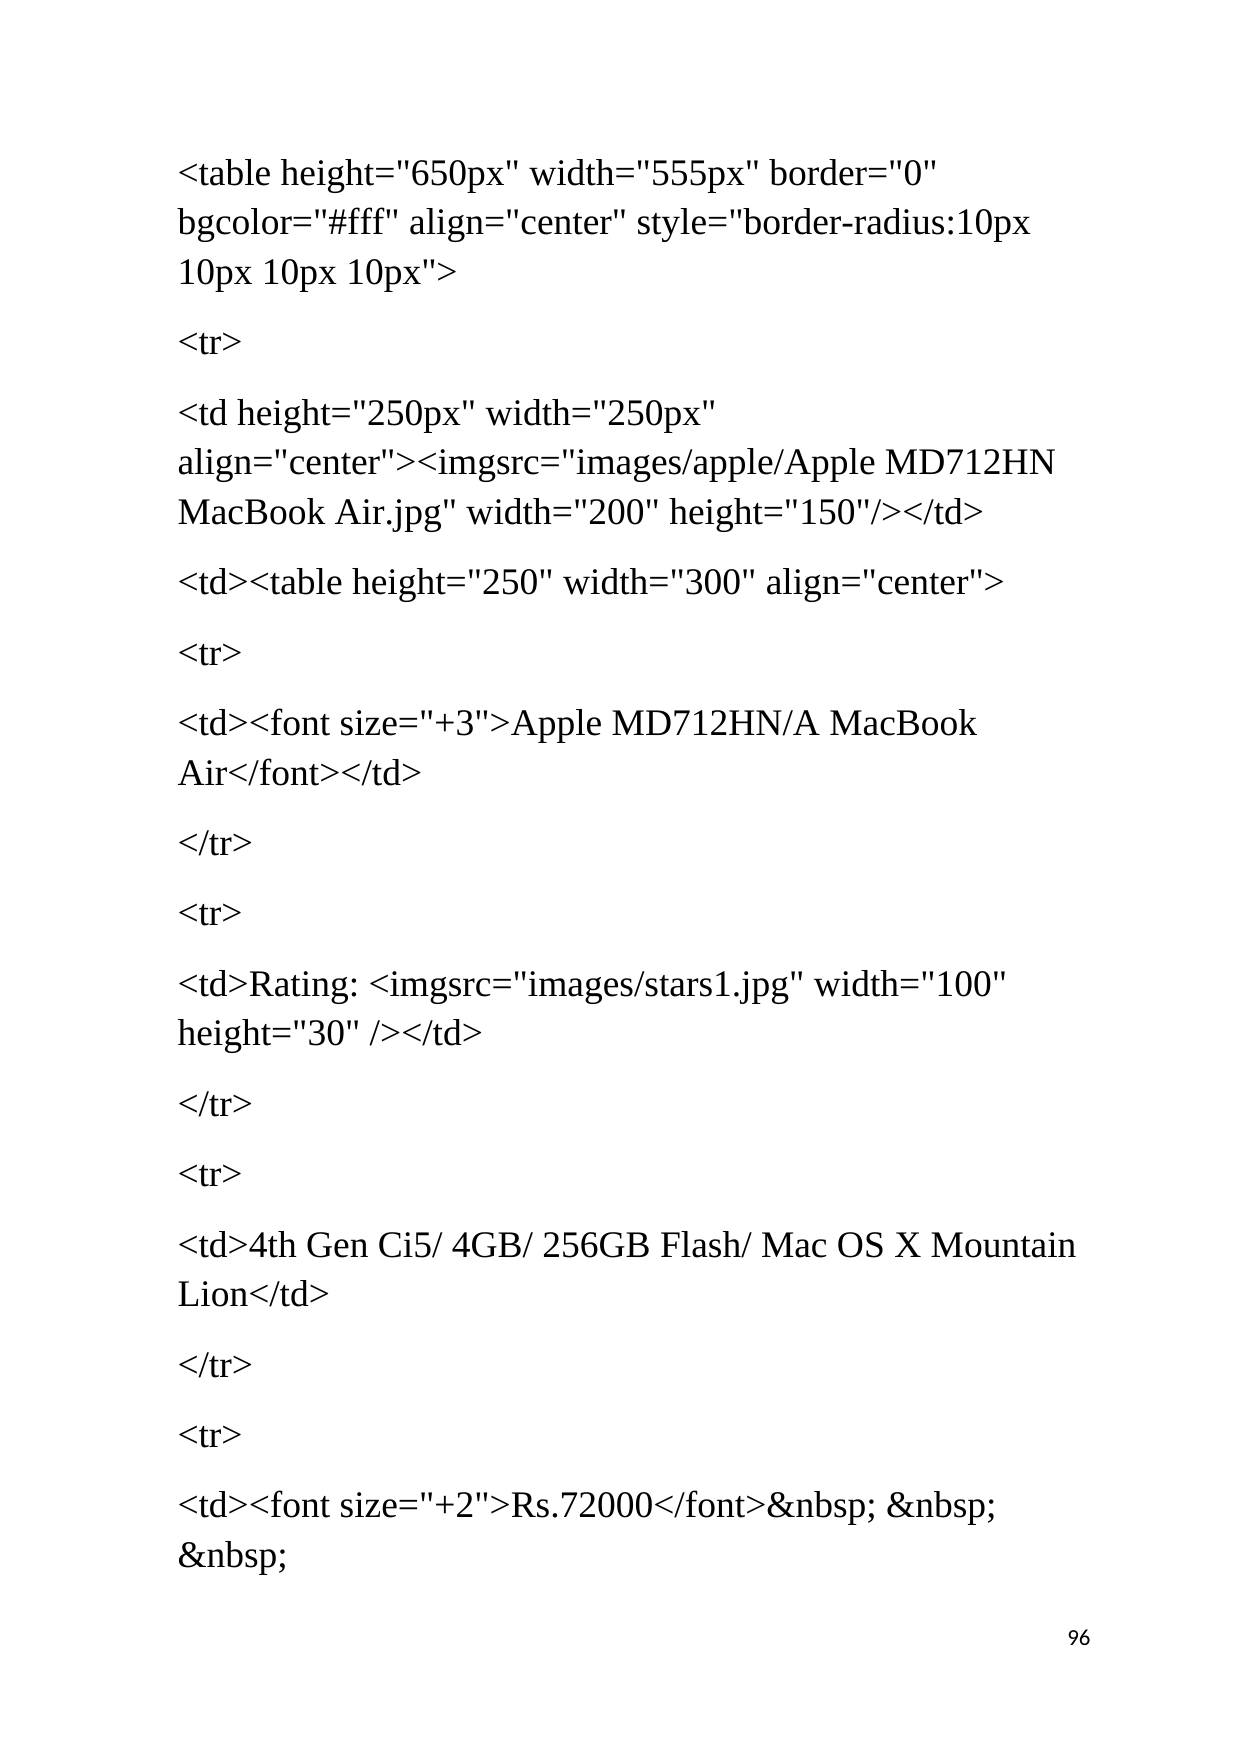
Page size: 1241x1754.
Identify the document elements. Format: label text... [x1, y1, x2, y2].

text <td><font size="+2">Rs.72000</font>&nbsp; &nbsp; &nbsp; [177, 1483, 1090, 1576]
text <tr> [177, 1412, 1090, 1456]
text <tr> [177, 630, 1090, 673]
text </tr> [177, 820, 1090, 863]
text </tr> [177, 1342, 1090, 1385]
text <tr> [177, 319, 1090, 363]
text <tr> [177, 891, 1090, 934]
text <table height="650px" width="555px" border="0" bgcolor="#fff" align="center" style="border-radius:10px 10px 10px 10px"> [177, 150, 1090, 292]
text <tr> [177, 1152, 1090, 1195]
text <td>Rating: <imgsrc="images/stars1.jpg" width="100" height="30" /></td> [177, 961, 1090, 1054]
text <td><font size="+3">Apple MD712HN/A MacBook Air</font></td> [177, 700, 1090, 793]
text <td height="250px" width="250px" align="center"><imgsrc="images/apple/Apple MD712HN MacBook Air.jpg" width="200" height="150"/></td> [177, 390, 1090, 532]
text </tr> [177, 1081, 1090, 1124]
text <td><table height="250" width="300" align="center"> [177, 559, 1090, 603]
text <td>4th Gen Ci5/ 4GB/ 256GB Flash/ Mac OS X Mountain Lion</td> [177, 1222, 1090, 1315]
